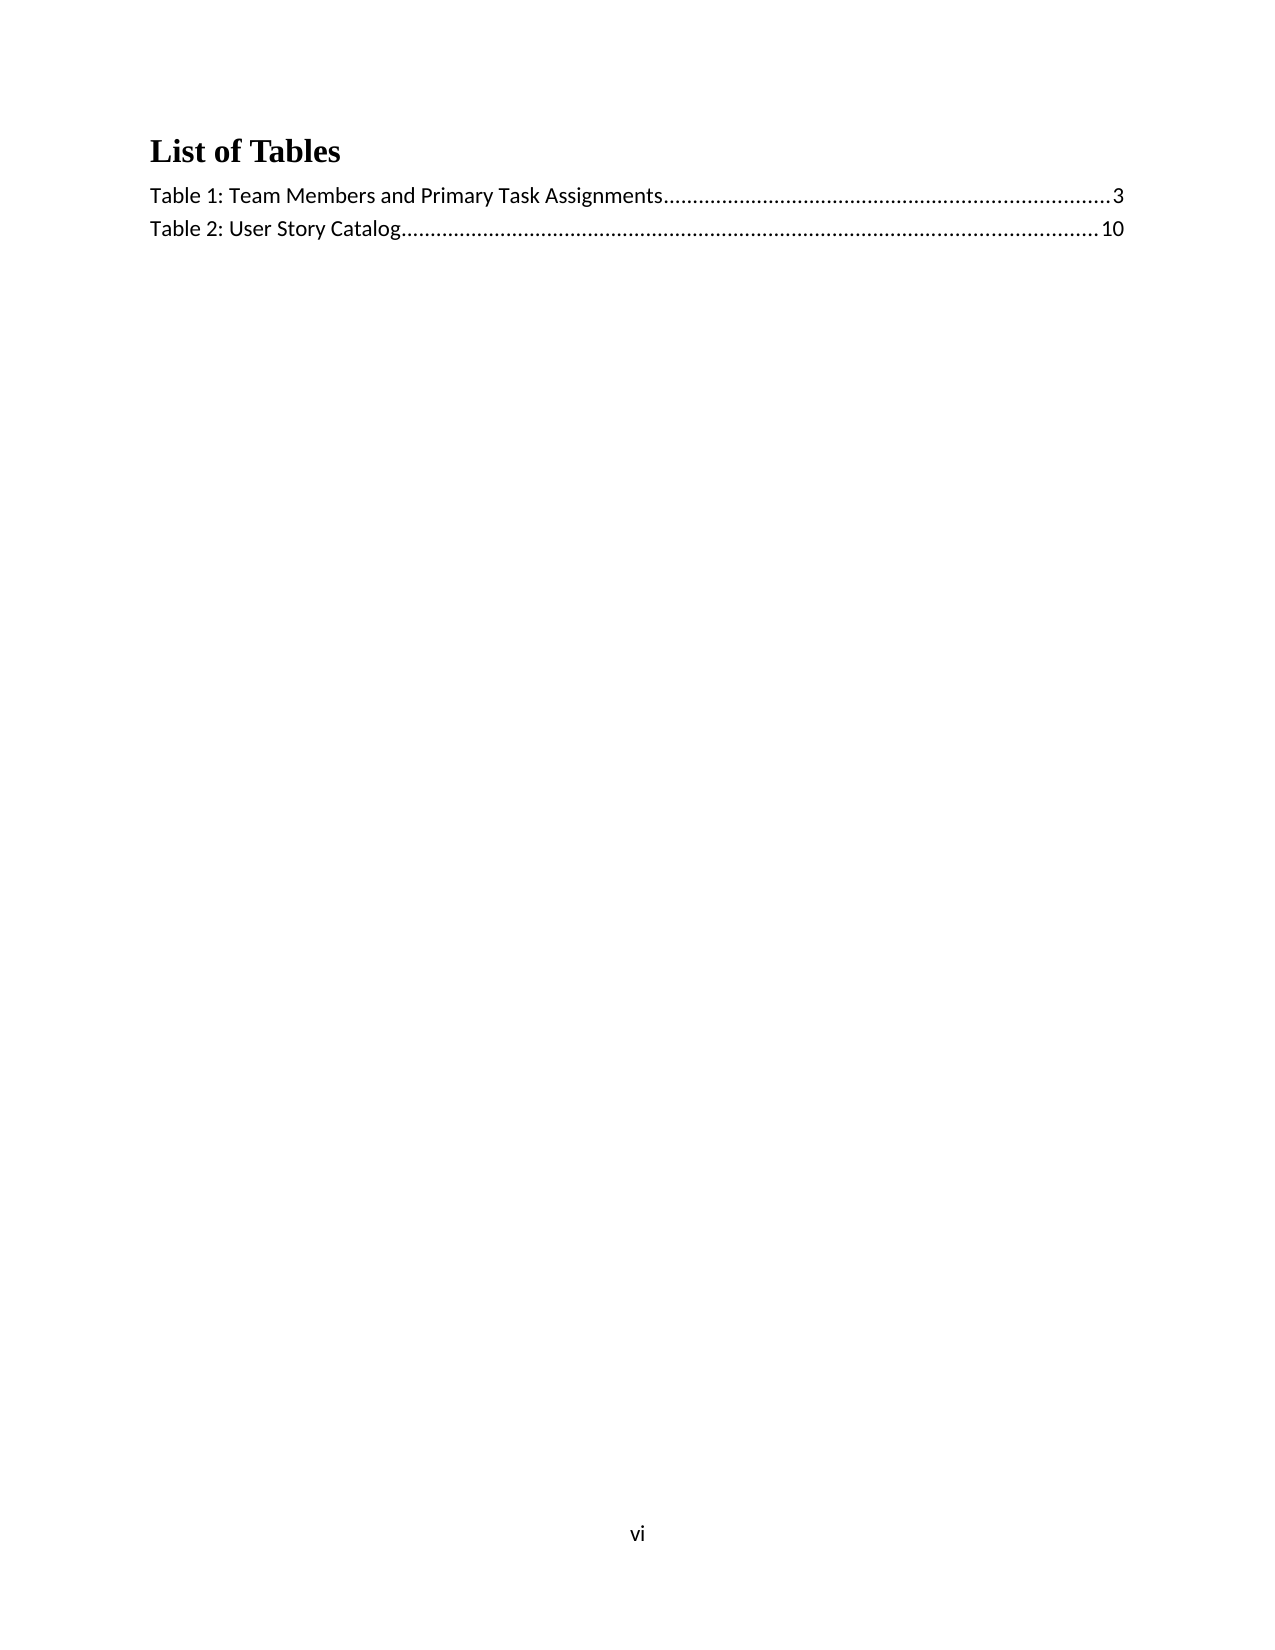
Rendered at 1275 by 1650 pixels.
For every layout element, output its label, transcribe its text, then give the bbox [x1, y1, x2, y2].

subtitle List of Tables [150, 131, 1125, 169]
text Table 1: Team Members and Primary Task Assignments 3 [150, 182, 1125, 209]
text Table 2: User Story Catalog 10 [150, 214, 1125, 242]
